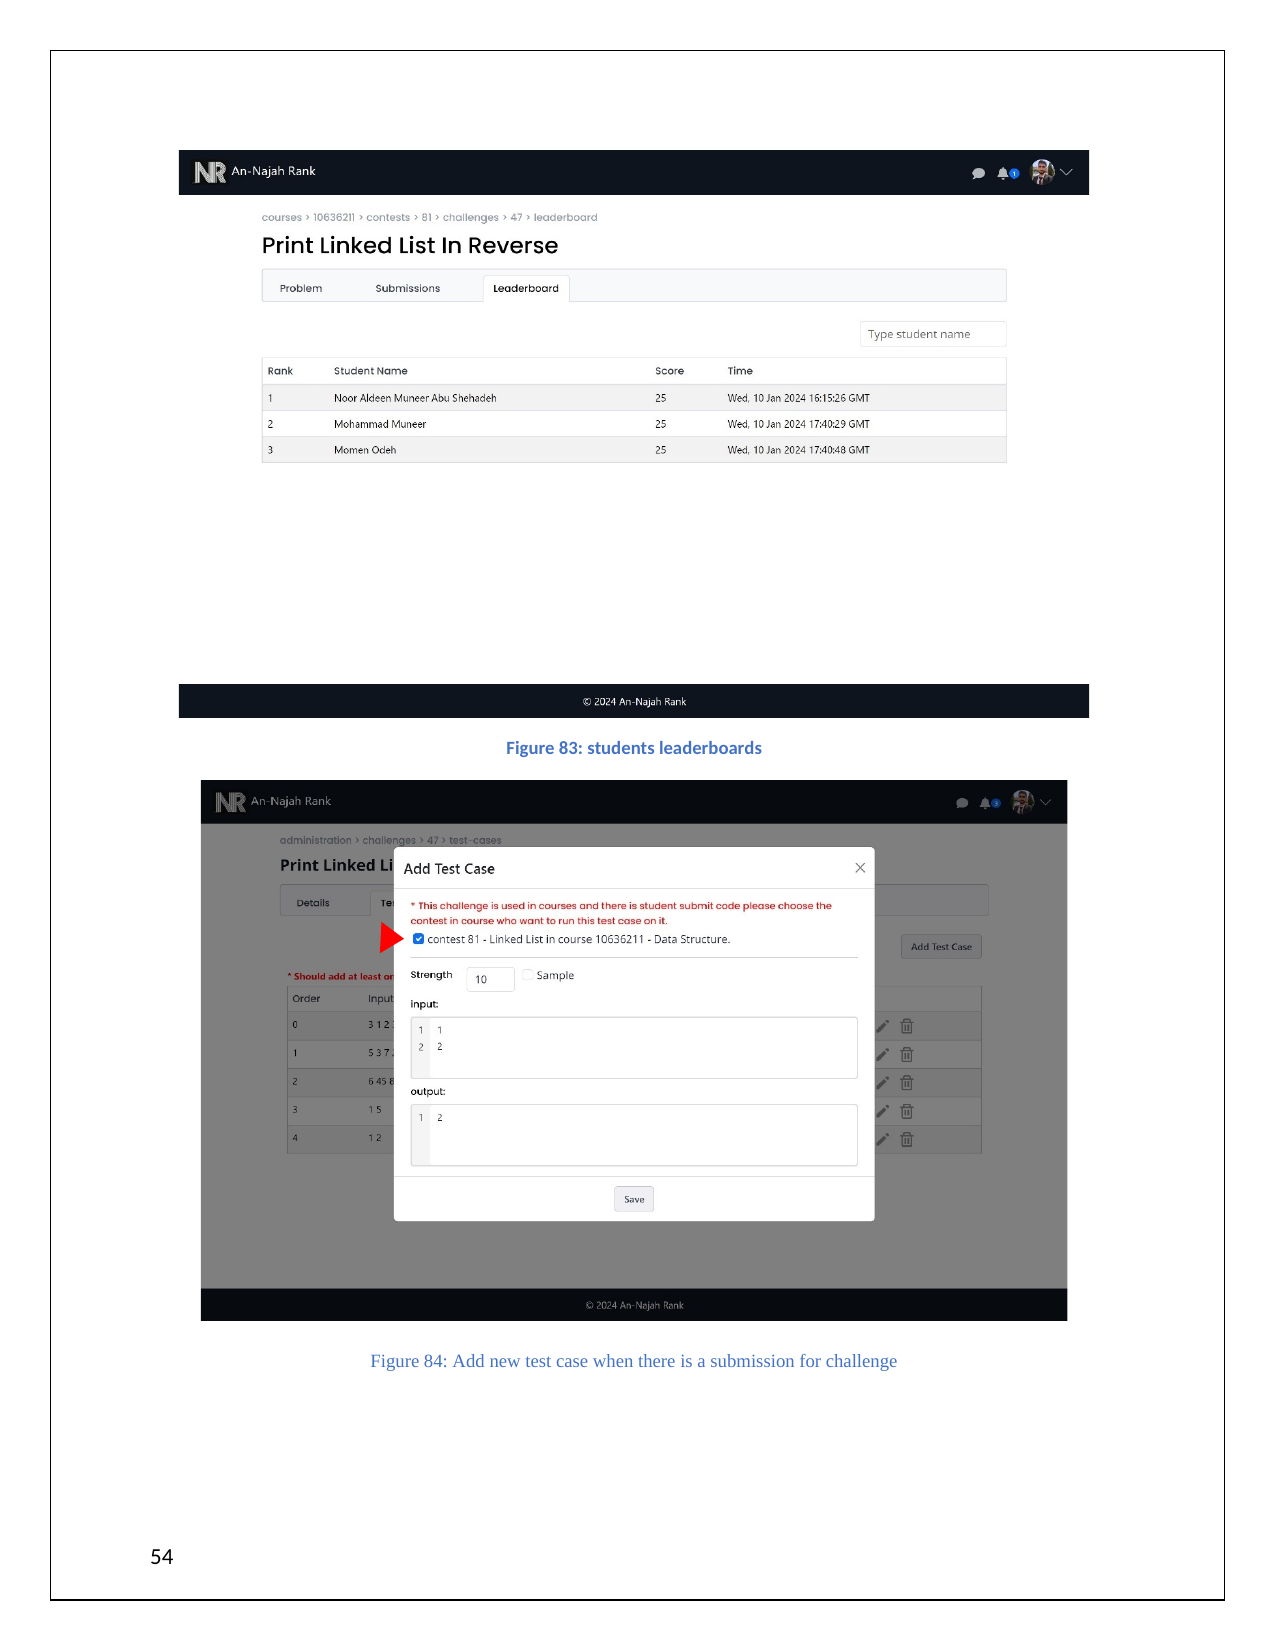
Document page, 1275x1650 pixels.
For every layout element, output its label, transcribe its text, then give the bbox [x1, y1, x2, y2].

text Figure 84: Add new test case when there is a submission for challenge [150, 1350, 1118, 1371]
picture [178, 150, 1090, 718]
text Figure 83: students leaderboards [150, 737, 1118, 759]
picture [200, 780, 1068, 1321]
